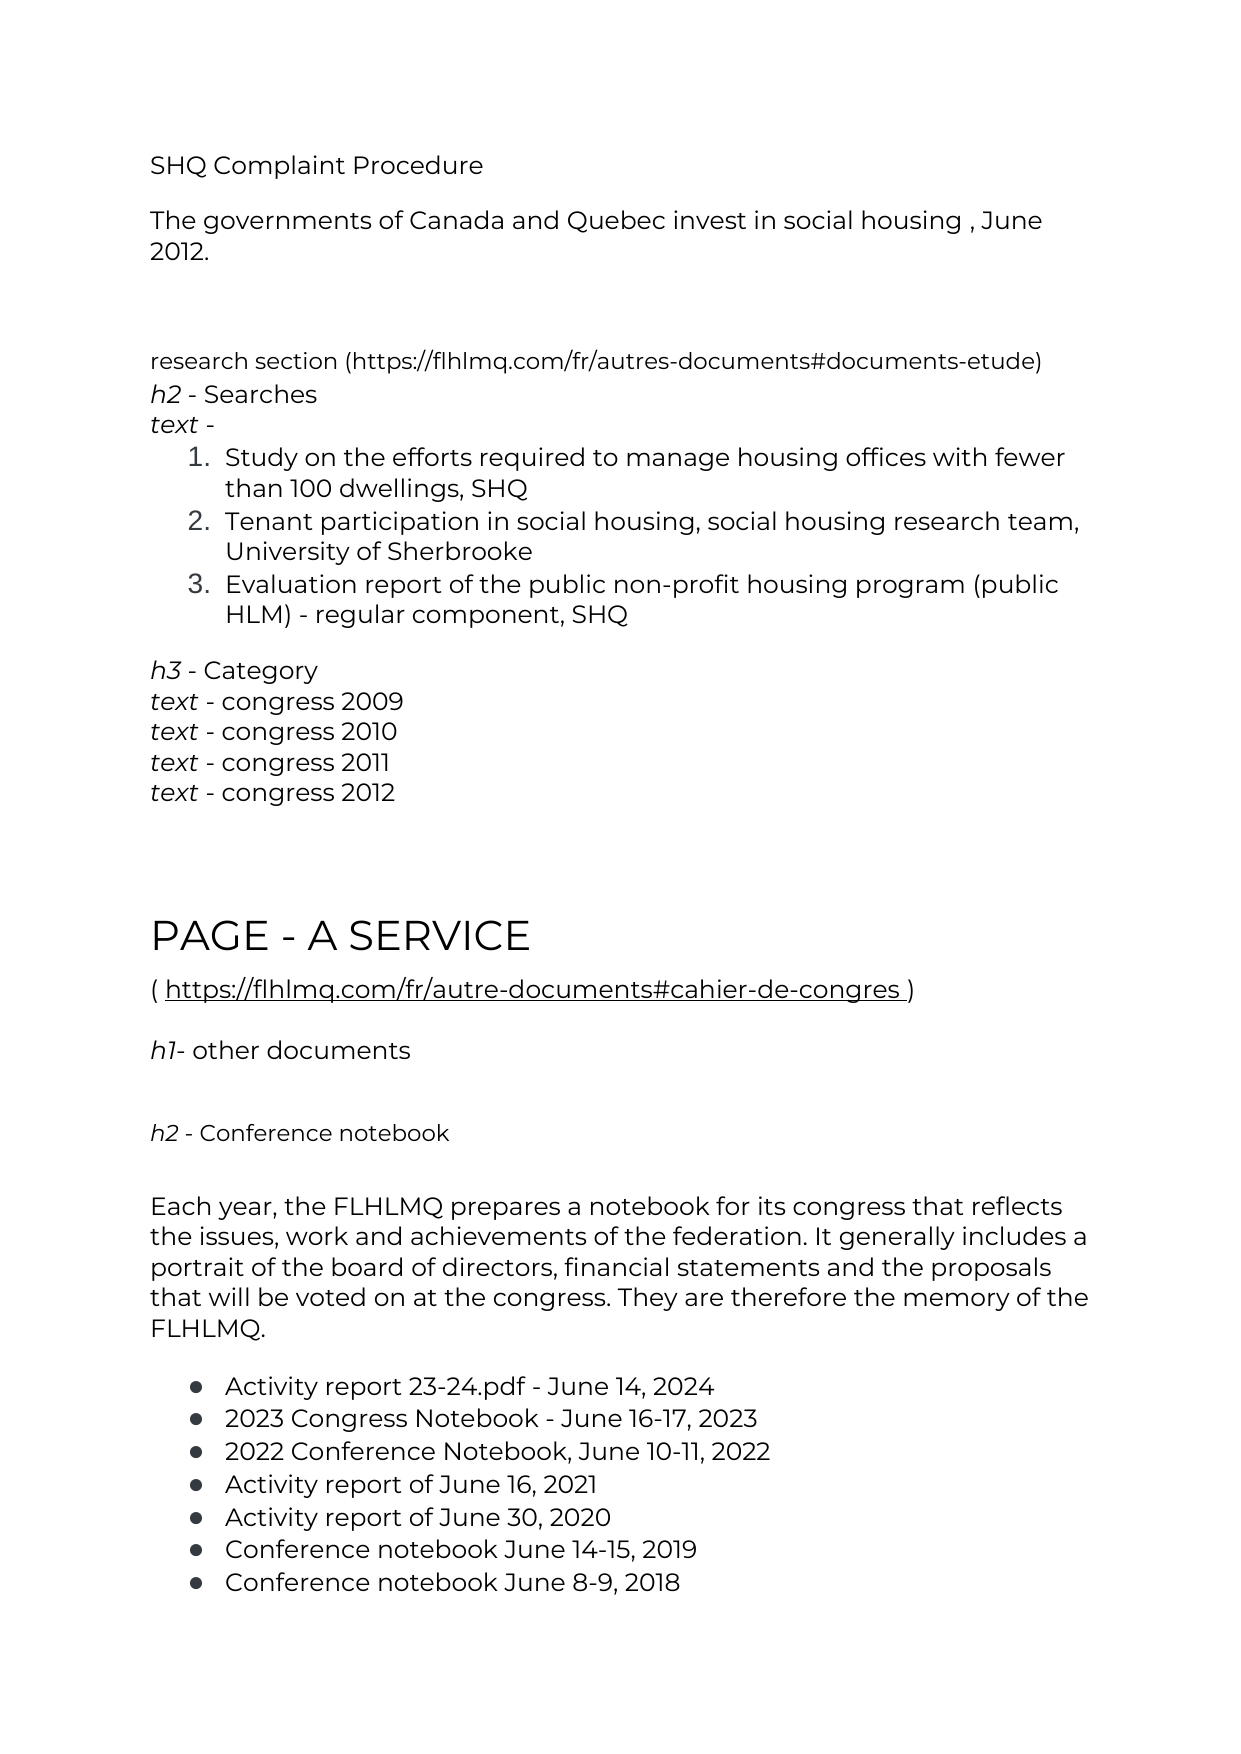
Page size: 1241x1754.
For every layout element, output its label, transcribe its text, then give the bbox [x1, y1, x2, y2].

text h2 - Searches [150, 379, 1090, 410]
list Conference notebook June 8-9, 2018 [187, 1565, 1090, 1598]
list Study on the efforts required to manage housing offices with fewer than 100 dwellings, SHQ [187, 440, 1090, 503]
text text - congress 2011 [150, 747, 1090, 777]
text h3 - Category [150, 655, 1090, 686]
list 2023 Congress Notebook - June 16-17, 2023 [187, 1401, 1090, 1434]
list 2022 Conference Notebook, June 10-11, 2022 [187, 1434, 1090, 1467]
text ( https://flhlmq.com/fr/autre-documents#cahier-de-congres ) [150, 974, 1090, 1004]
text Each year, the FLHLMQ prepares a notebook for its congress that reflects the issues, work and achievements of the federation. It generally includes a portrait of the board of directors, financial statements and the proposals that will be voted on at the congress. They are therefore the memory of the FLHLMQ. [150, 1191, 1090, 1343]
text h1- other documents [150, 1035, 1090, 1065]
text text - congress 2012 [150, 777, 1090, 808]
text research section (https://flhlmq.com/fr/autres-documents#documents-etude) [150, 347, 1090, 375]
text text - congress 2009 [150, 686, 1090, 716]
list Activity report 23-24.pdf - June 14, 2024 [187, 1368, 1090, 1401]
list Evaluation report of the public non-profit housing program (public HLM) - regular component, SHQ [187, 567, 1090, 630]
list Conference notebook June 14-15, 2019 [187, 1532, 1090, 1565]
list Tenant participation in social housing, social housing research team, University of Sherbrooke [187, 503, 1090, 567]
text h2 - Conference notebook [150, 1119, 1090, 1147]
text text - congress 2010 [150, 716, 1090, 747]
list Activity report of June 30, 2020 [187, 1500, 1090, 1532]
list Activity report of June 16, 2021 [187, 1467, 1090, 1500]
text text - [150, 410, 1090, 440]
subtitle PAGE - A SERVICE [150, 911, 1090, 961]
text The governments of Canada and Quebec invest in social housing , June 2012. [150, 206, 1090, 267]
text SHQ Complaint Procedure [150, 150, 1090, 181]
